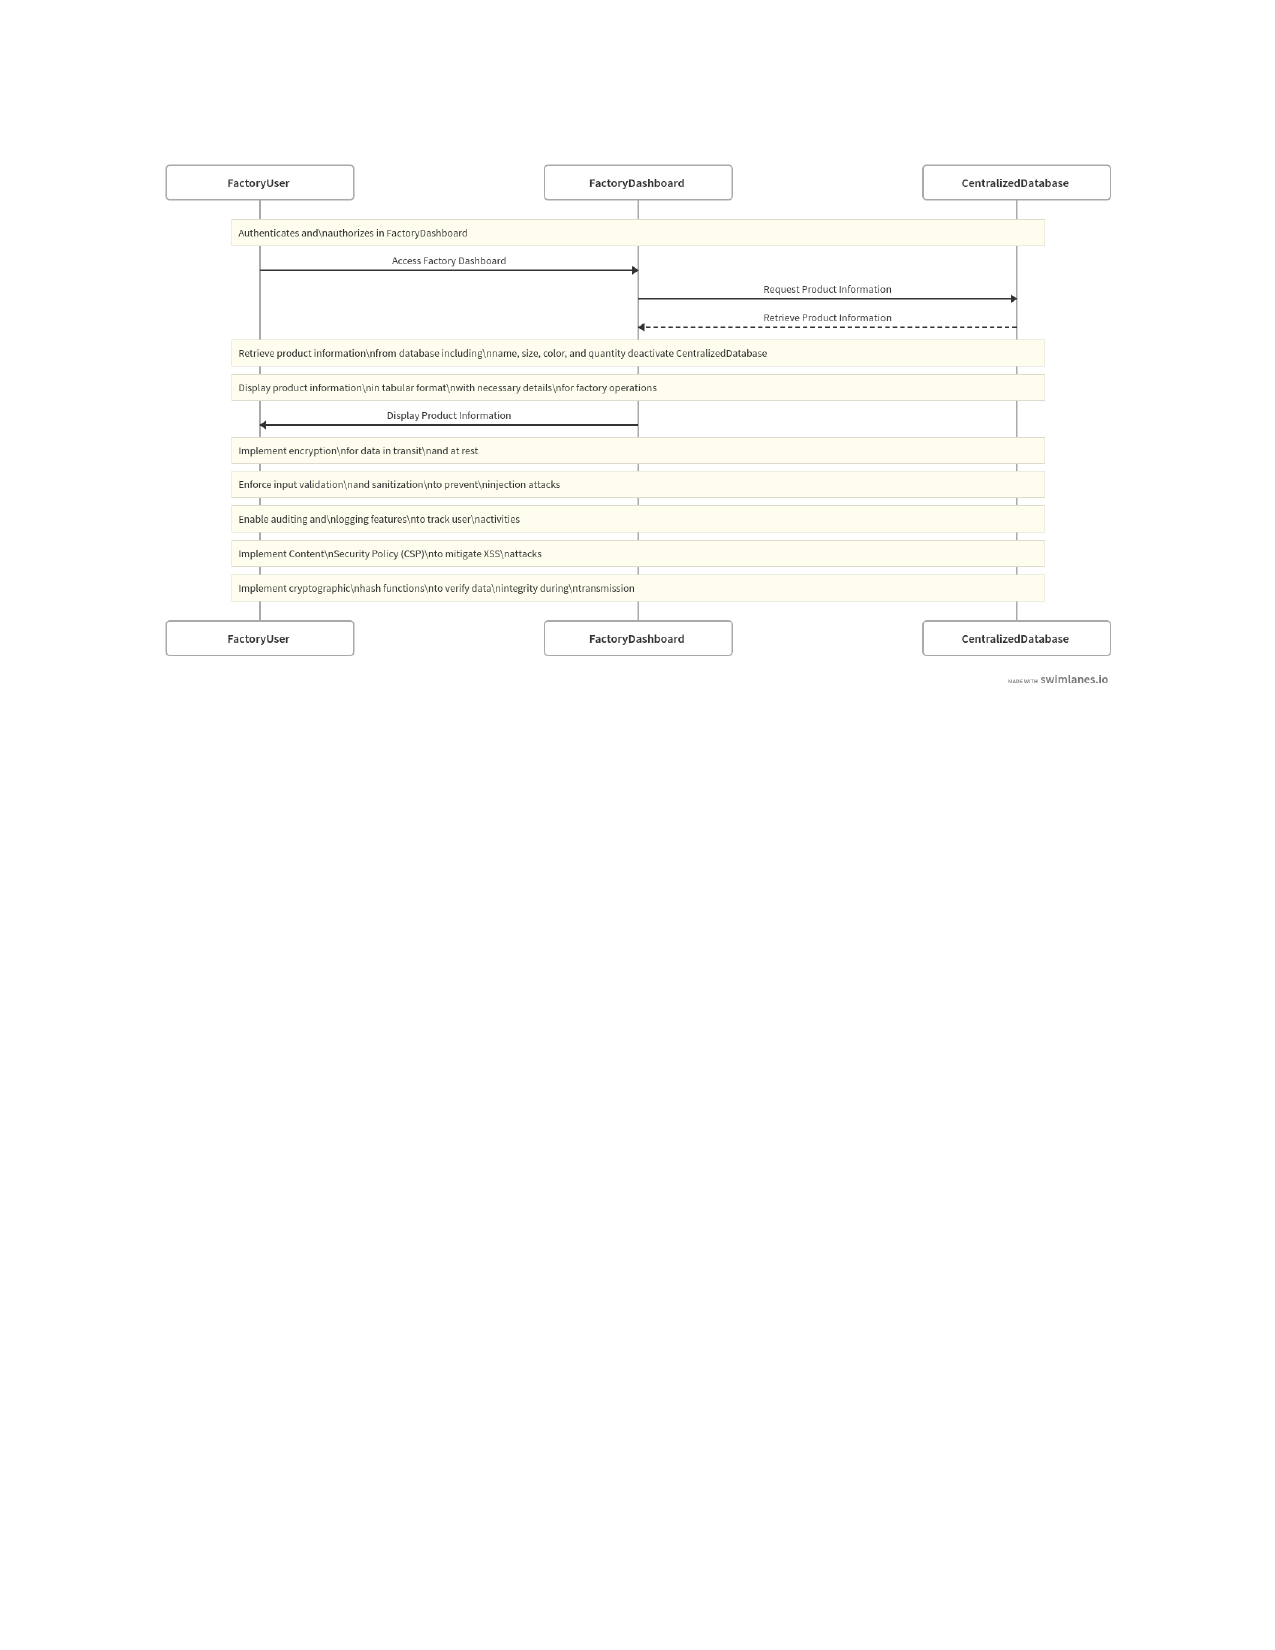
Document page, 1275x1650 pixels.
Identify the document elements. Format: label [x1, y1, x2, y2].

picture [150, 150, 1125, 701]
